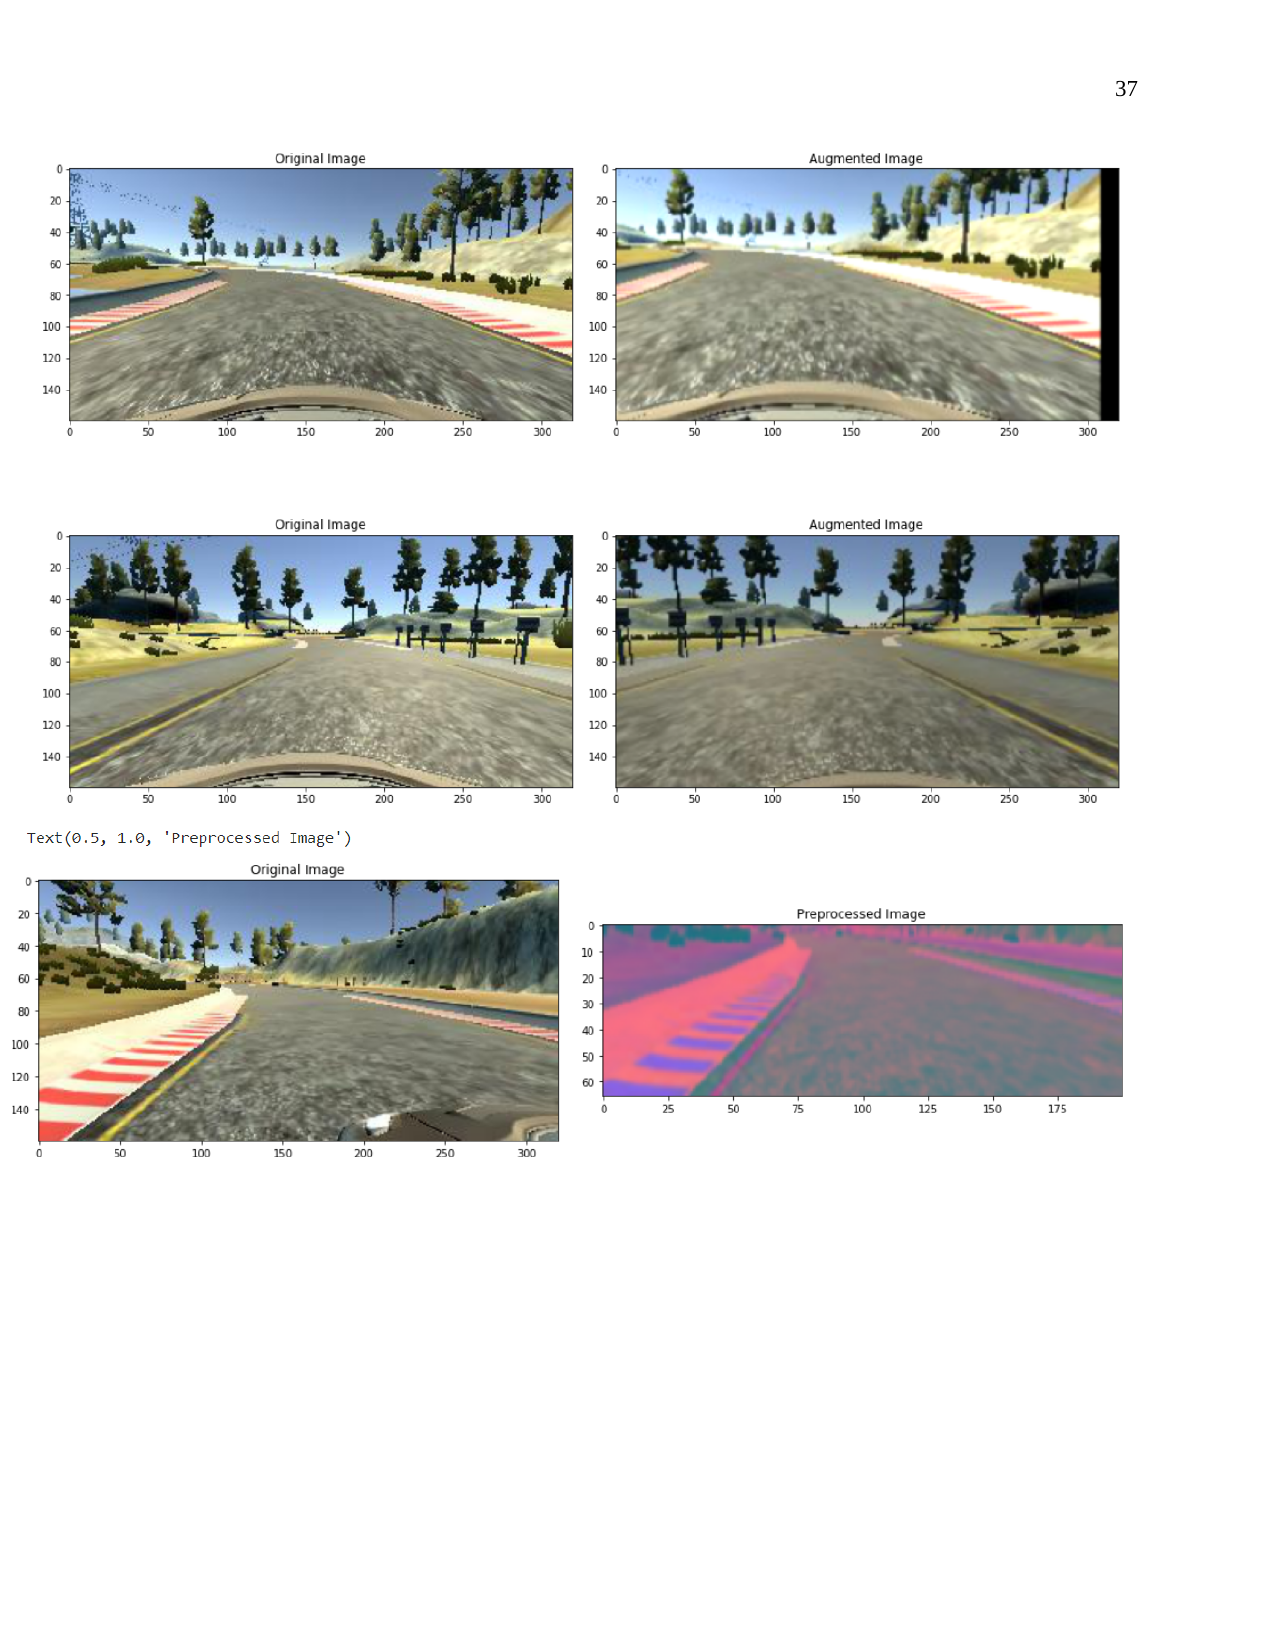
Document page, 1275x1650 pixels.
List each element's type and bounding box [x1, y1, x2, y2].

picture [12, 134, 1137, 816]
picture [12, 821, 1137, 1157]
